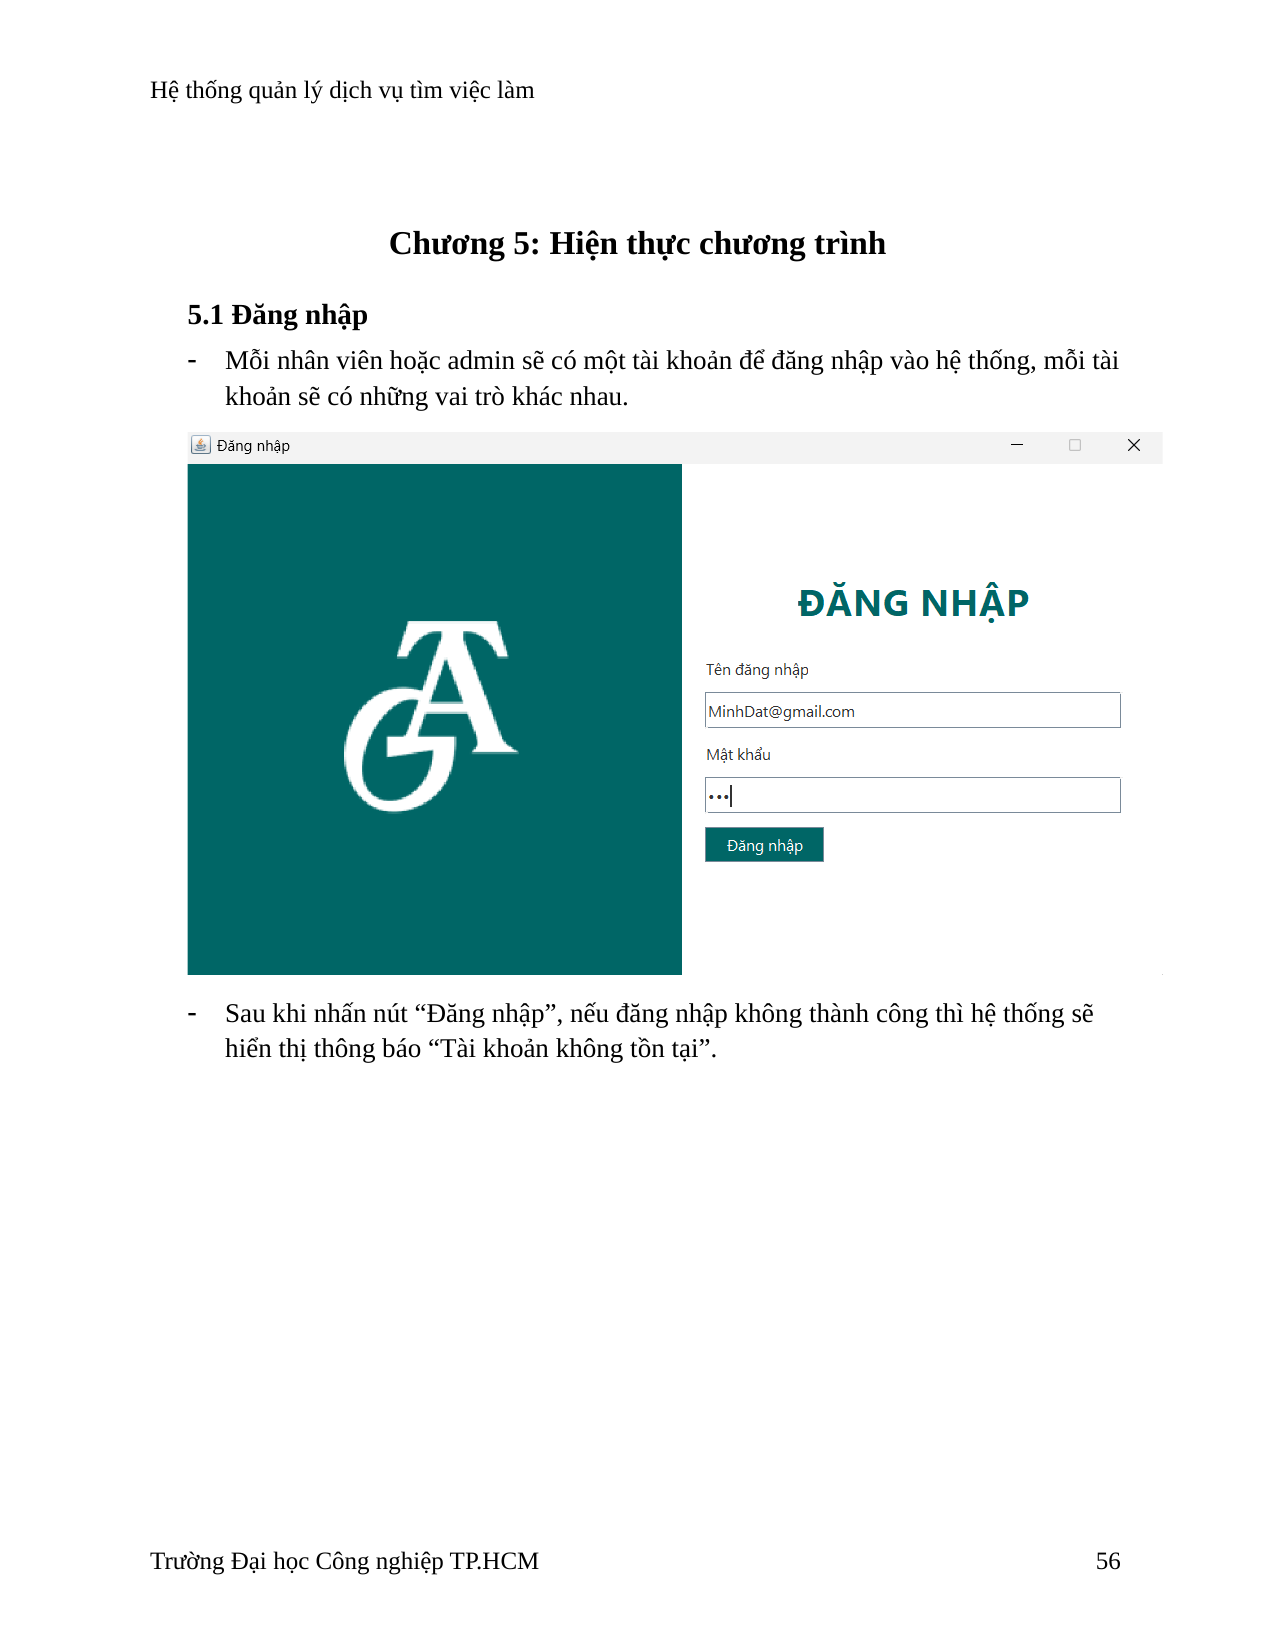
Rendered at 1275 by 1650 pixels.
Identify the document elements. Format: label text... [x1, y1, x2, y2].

subtitle Hiện thực chương trình [150, 223, 1125, 262]
list Sau khi nhấn nút “Đăng nhập”, nếu đăng nhập không thành công thì hệ thống sẽ hiển thị thông báo “Tài khoản không tồn tại”. [187, 997, 1125, 1064]
subtitle Đăng nhập [187, 297, 1125, 331]
list Mỗi nhân viên hoặc admin sẽ có một tài khoản để đăng nhập vào hệ thống, mỗi tài khoản sẽ có những vai trò khác nhau. [187, 344, 1125, 411]
picture [187, 432, 1163, 975]
